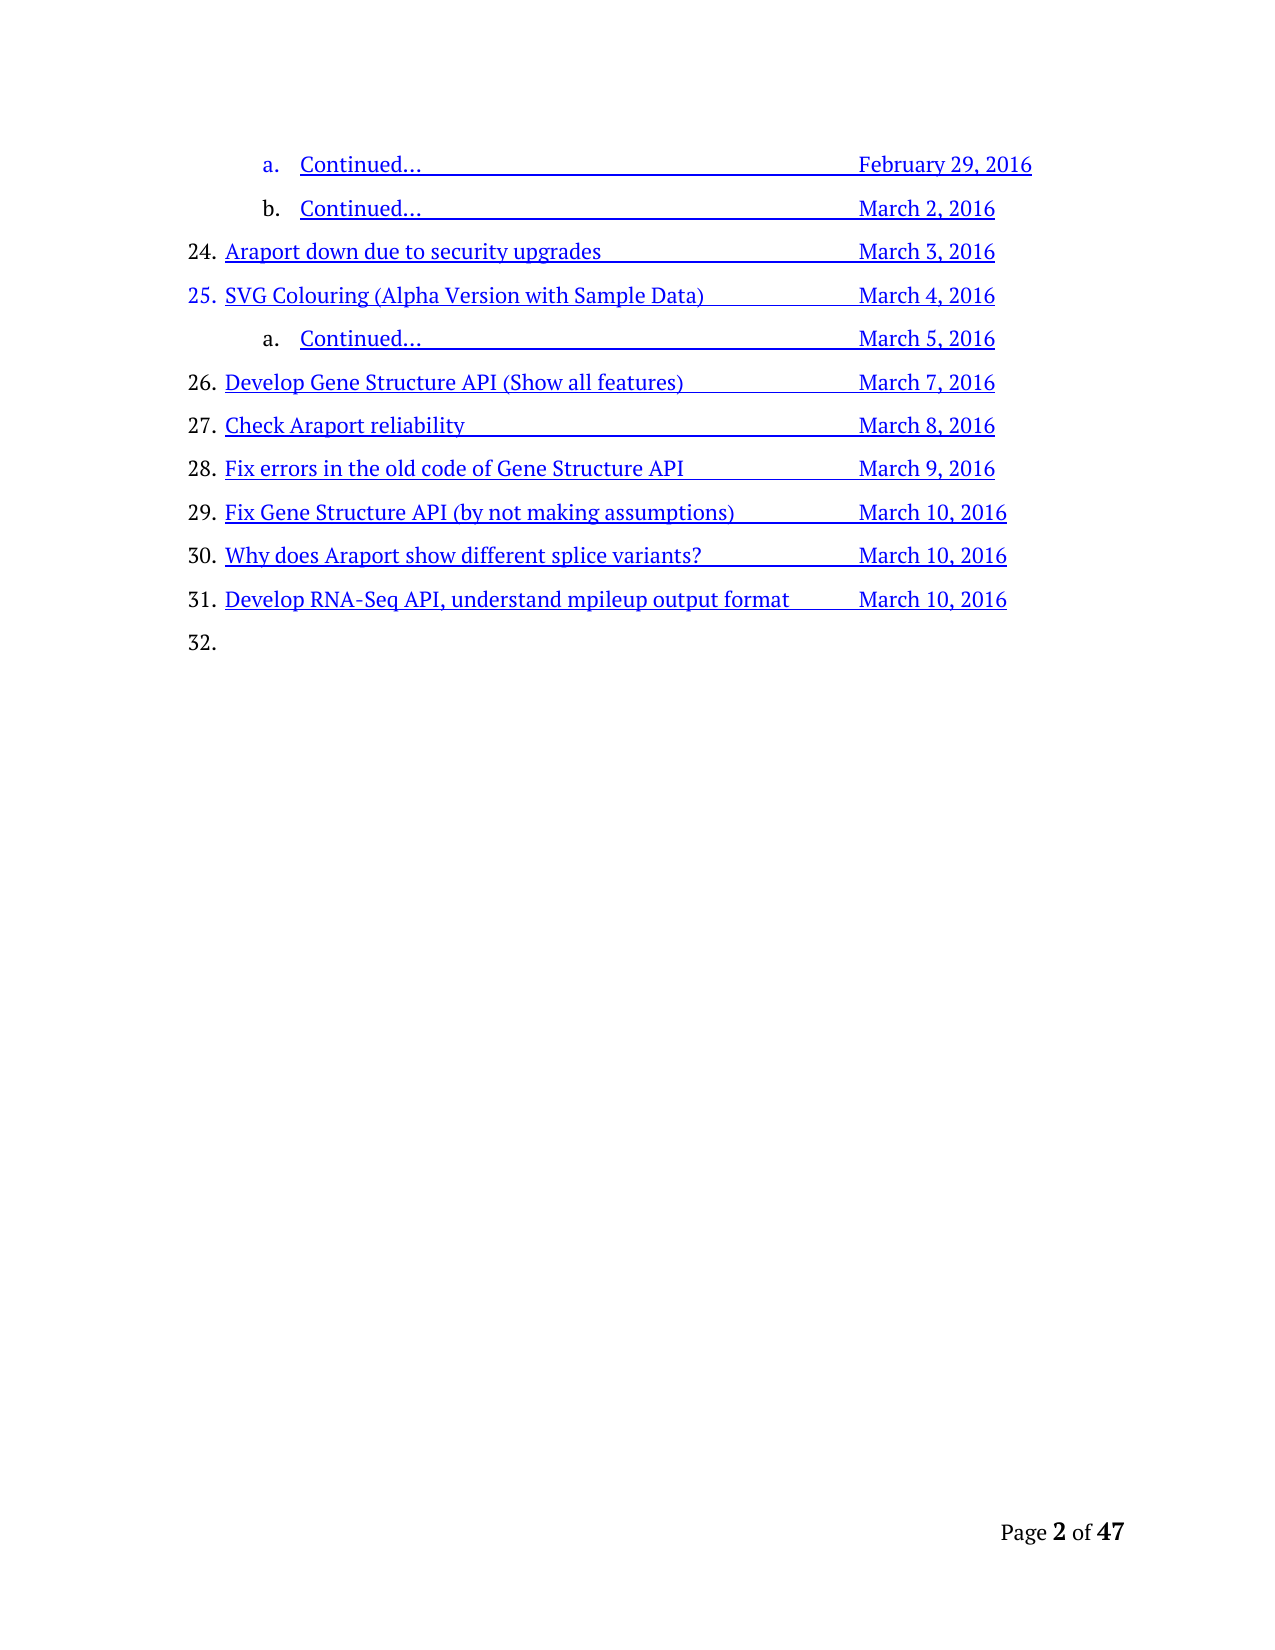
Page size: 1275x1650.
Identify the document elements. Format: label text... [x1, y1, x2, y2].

list Continued… March 2, 2016 [262, 193, 1125, 222]
list Develop Gene Structure API (Show all features) March 7, 2016 [187, 367, 1125, 396]
list Fix errors in the old code of Gene Structure API March 9, 2016 [187, 454, 1125, 483]
list Continued… February 29, 2016 [262, 150, 1125, 179]
list Develop RNA-Seq API, understand mpileup output format March 10, 2016 [187, 584, 1125, 613]
list Check Araport reliability March 8, 2016 [187, 411, 1125, 439]
list Why does Araport show different splice variants? March 10, 2016 [187, 541, 1125, 570]
list Continued… March 5, 2016 [262, 324, 1125, 353]
list SVG Colouring (Alpha Version with Sample Data) March 4, 2016 [187, 280, 1125, 309]
list Araport down due to security upgrades March 3, 2016 [187, 237, 1125, 266]
list Fix Gene Structure API (by not making assumptions) March 10, 2016 [187, 497, 1125, 526]
